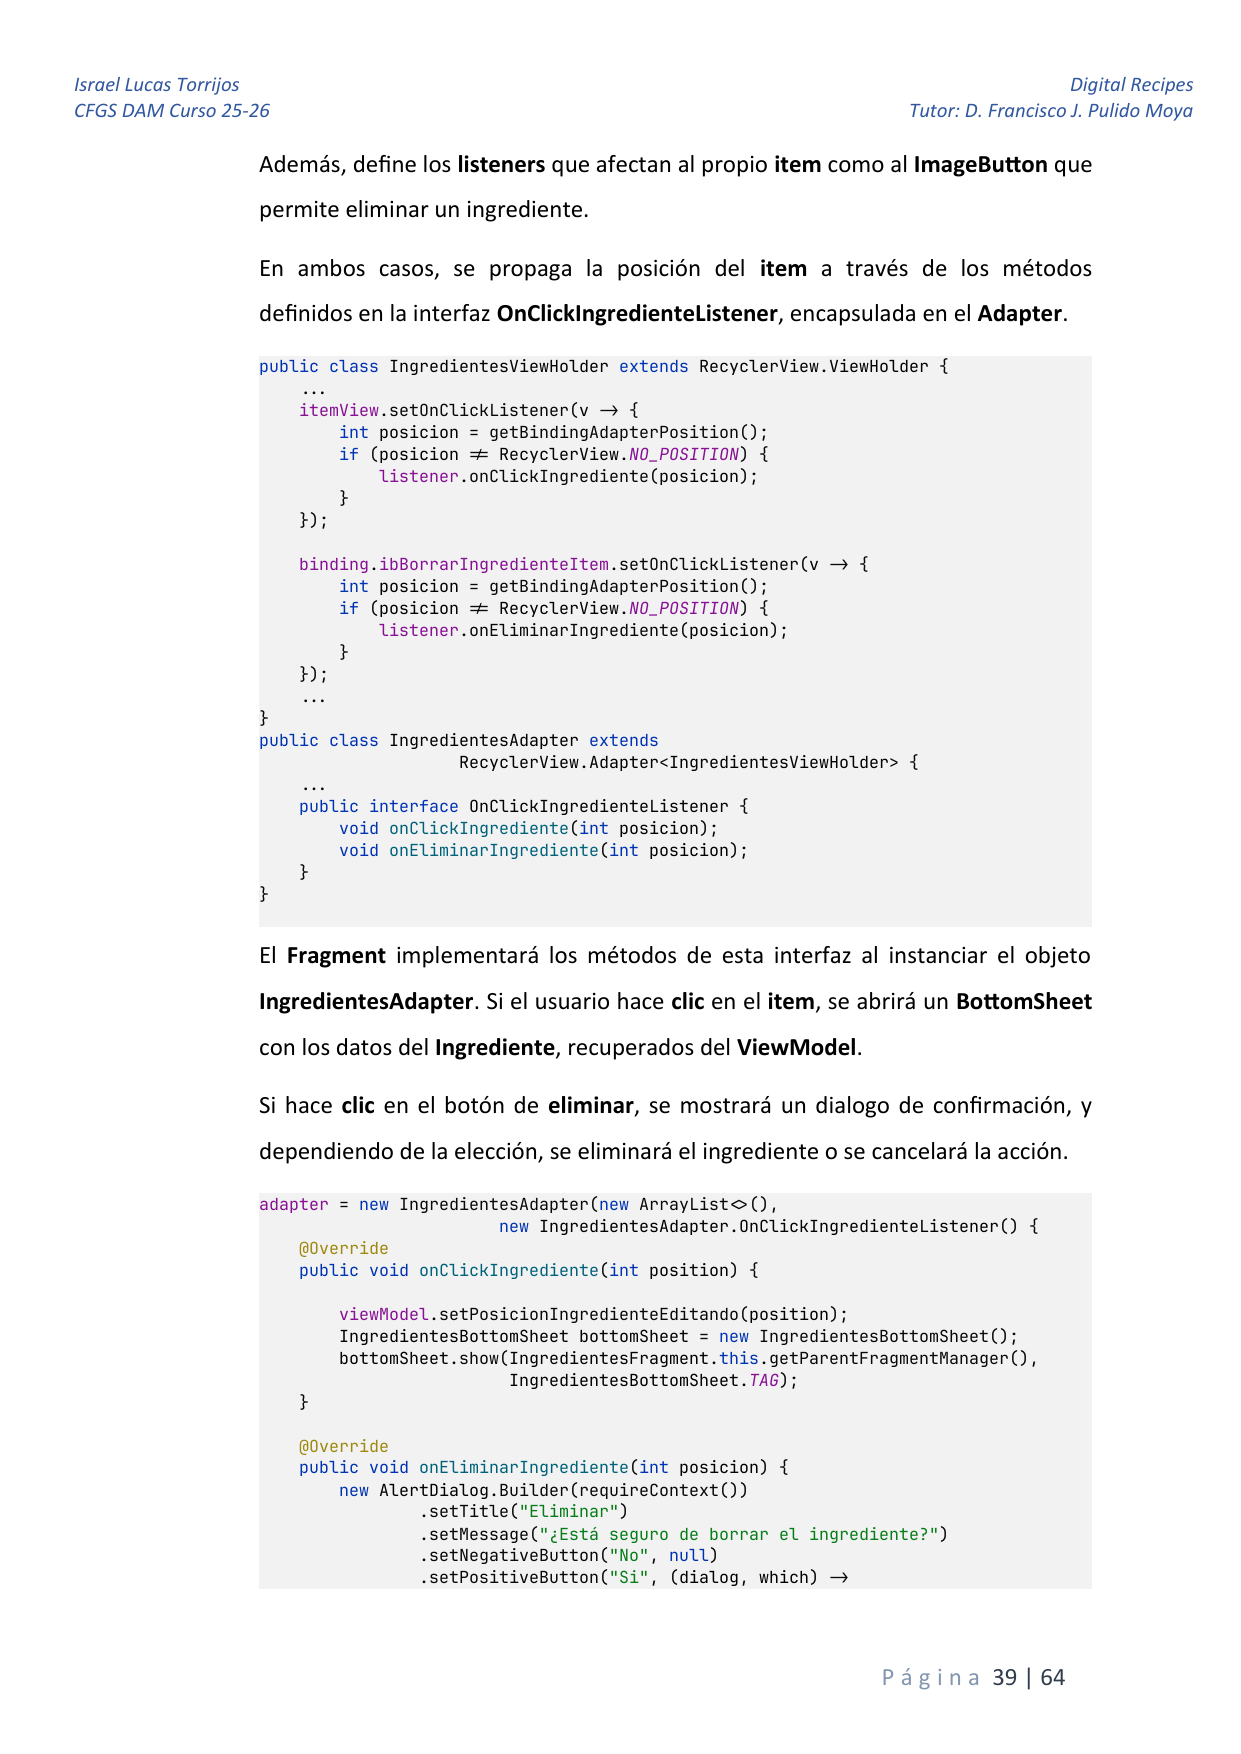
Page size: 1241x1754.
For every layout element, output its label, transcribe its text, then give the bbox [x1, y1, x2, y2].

text adapter = new IngredientesAdapter(new ArrayList<>(), [259, 1193, 1092, 1215]
text El Fragment implementará los métodos de esta interfaz al instanciar el objeto IngredientesAdapter. Si el usuario hace clic en el item, se abrirá un BottomSheet con los datos del Ingrediente, recuperados del ViewModel. [259, 939, 1092, 1062]
text Además, define los listeners que afectan al propio item como al ImageButton que permite eliminar un ingrediente. [259, 148, 1092, 224]
text Si hace clic en el botón de eliminar, se mostrará un dialogo de confirmación, y dependiendo de la elección, se eliminará el ingrediente o se cancelará la acción. [259, 1089, 1092, 1166]
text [259, 1215, 1092, 1589]
text public class IngredientesViewHolder extends RecyclerView.ViewHolder { ... itemView.setOnClickListener(v -> { int posicion = getBindingAdapterPosition(); if (posicion != RecyclerView.NO_POSITION) { listener.onClickIngrediente(posicion); } }); binding.ibBorrarIngredienteItem.setOnClickListener(v -> { int posicion = getBindingAdapterPosition(); if (posicion != RecyclerView.NO_POSITION) { listener.onEliminarIngrediente(posicion); } }); ... } public class IngredientesAdapter extends RecyclerView.Adapter<IngredientesViewHolder> { ... public interface OnClickIngredienteListener { void onClickIngrediente(int posicion); void onEliminarIngrediente(int posicion); } } [259, 356, 1092, 905]
text En ambos casos, se propaga la posición del item a través de los métodos definidos en la interfaz OnClickIngredienteListener, encapsulada en el Adapter. [259, 252, 1092, 328]
